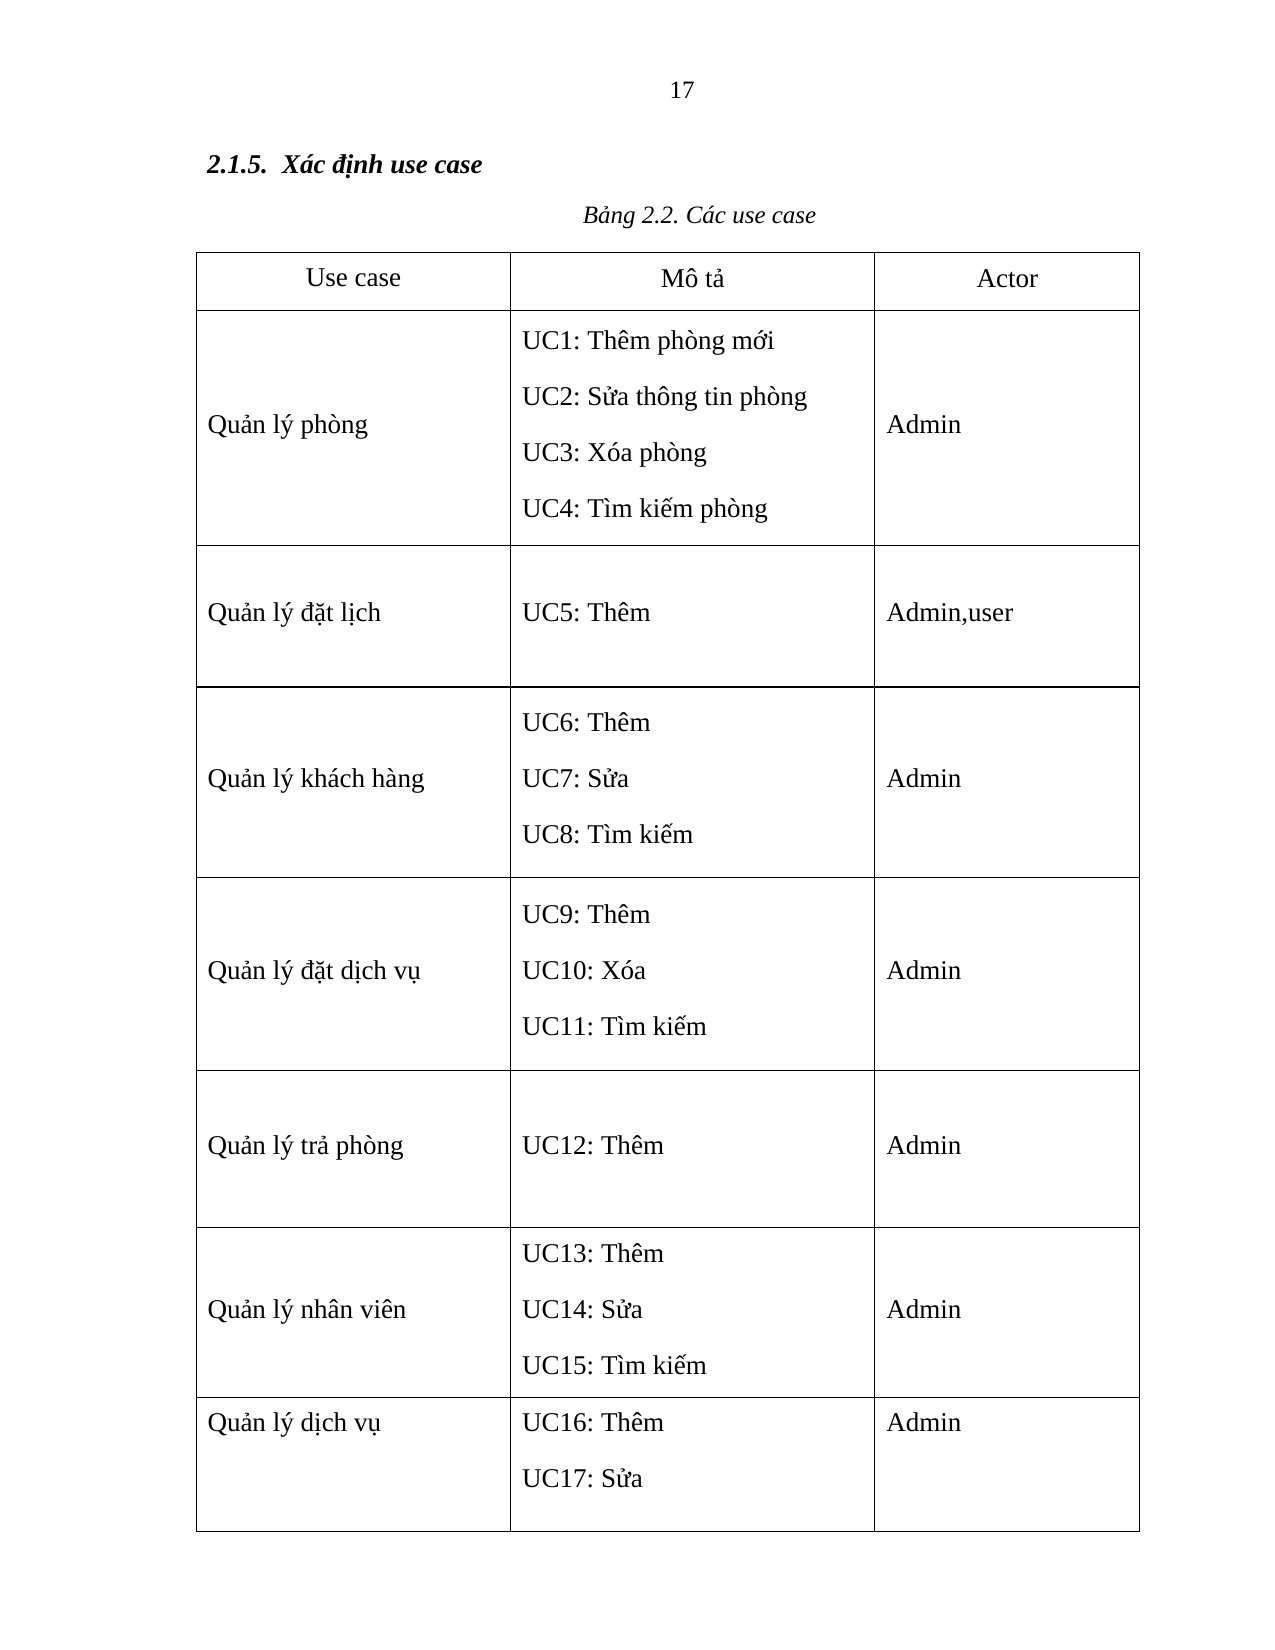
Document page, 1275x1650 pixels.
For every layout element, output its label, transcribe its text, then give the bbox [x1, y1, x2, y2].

table_cell Quản lý nhân viên [197, 1228, 510, 1397]
table_cell Quản lý dịch vụ [197, 1398, 510, 1531]
table_cell Admin [875, 1228, 1139, 1397]
list Các use case [244, 201, 1157, 229]
table_cell UC12: Thêm [511, 1071, 874, 1227]
table_cell Quản lý đặt dịch vụ [197, 878, 510, 1070]
table_cell Admin [875, 1071, 1139, 1227]
table_cell Admin [875, 311, 1139, 545]
table_cell Quản lý trả phòng [197, 1071, 510, 1227]
table_cell UC1: Thêm phòng mới UC2: Sửa thông tin phòng UC3: Xóa phòng UC4: Tìm kiếm phòng [511, 311, 874, 545]
table_cell Admin [875, 878, 1139, 1070]
table_cell UC13: Thêm UC14: Sửa UC15: Tìm kiếm [511, 1228, 874, 1397]
table_cell Quản lý phòng [197, 311, 510, 545]
table_cell UC6: Thêm UC7: Sửa UC8: Tìm kiếm [511, 688, 874, 877]
table_cell Admin [875, 688, 1139, 877]
table_header Mô tả [511, 253, 874, 310]
table_cell Admin,user [875, 546, 1139, 686]
table_cell Quản lý khách hàng [197, 688, 510, 877]
table_cell Admin [875, 1398, 1139, 1531]
table_header Use case [197, 253, 510, 310]
table_cell UC9: Thêm UC10: Xóa UC11: Tìm kiếm [511, 878, 874, 1070]
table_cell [511, 1398, 874, 1531]
subtitle Xác định use case [207, 148, 1157, 179]
table_cell Quản lý đặt lịch [197, 546, 510, 686]
table_header Actor [875, 253, 1139, 310]
table_cell UC5: Thêm [511, 546, 874, 686]
